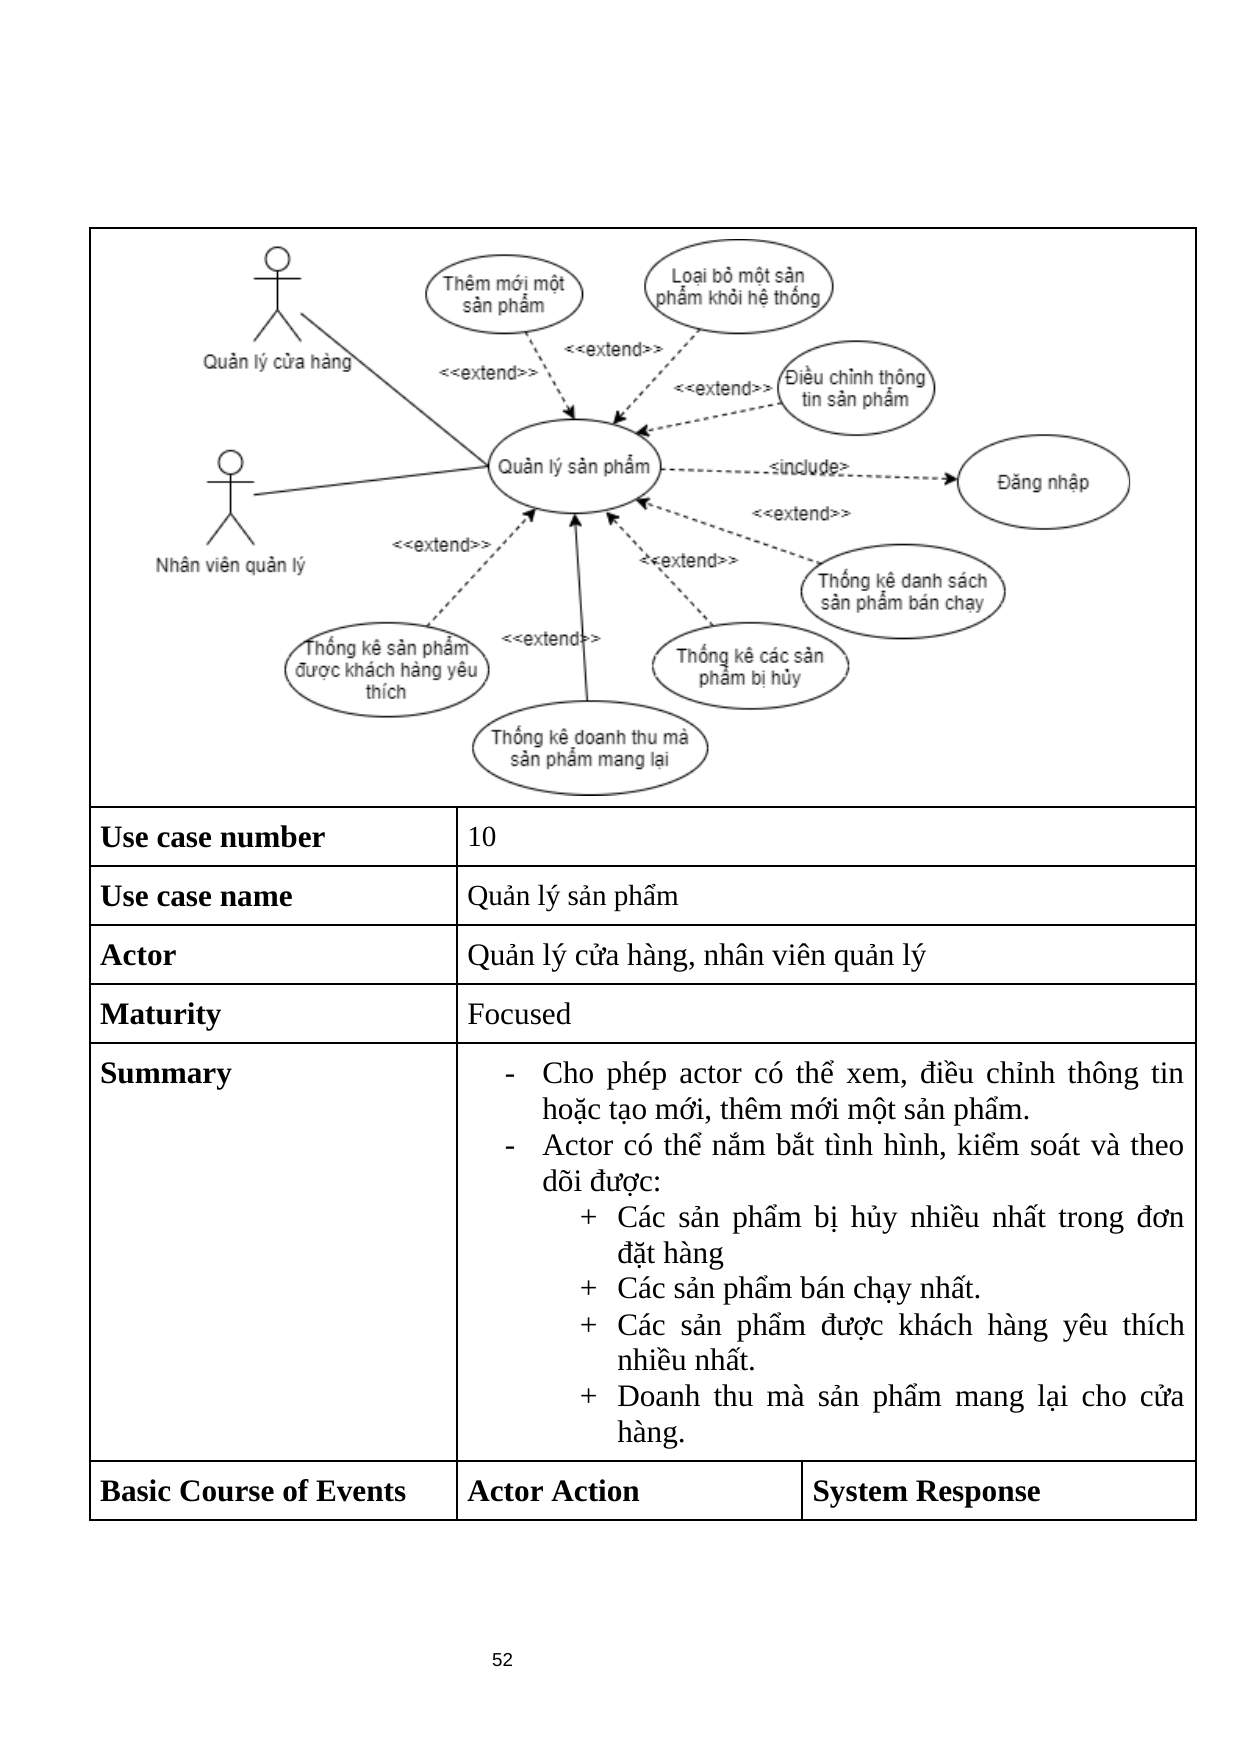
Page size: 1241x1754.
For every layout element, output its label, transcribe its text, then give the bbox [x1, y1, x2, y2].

table_cell Quản lý cửa hàng, nhân viên quản lý [458, 926, 1195, 983]
table_cell Quản lý sản phẩm [458, 867, 1195, 924]
table_cell Use case name [91, 867, 456, 924]
table_cell Maturity [91, 985, 456, 1042]
table_cell 10 [458, 808, 1195, 865]
table_cell Actor [91, 926, 456, 983]
table_cell Focused [458, 985, 1195, 1042]
table_cell Actor Action [458, 1462, 801, 1519]
table_header [91, 229, 1195, 806]
table_cell System Response [803, 1462, 1195, 1519]
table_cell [91, 1462, 456, 1519]
table_cell Summary [91, 1044, 456, 1460]
table_cell Use case number [91, 808, 456, 865]
table_cell Cho phép actor có thể xem, điều chỉnh thông tin hoặc tạo mới, thêm mới một sản phẩm. Actor có thể nắm bắt tình hình, kiểm soát và theo dõi được: Các sản phẩm bị hủy nhiều nhất trong đơn đặt hàng Các sản phẩm bán chạy nhất. Các sản phẩm được khách hàng yêu thích nhiều nhất. Doanh thu mà sản phẩm mang lại cho cửa hàng. [458, 1044, 1195, 1460]
picture [155, 239, 1131, 796]
